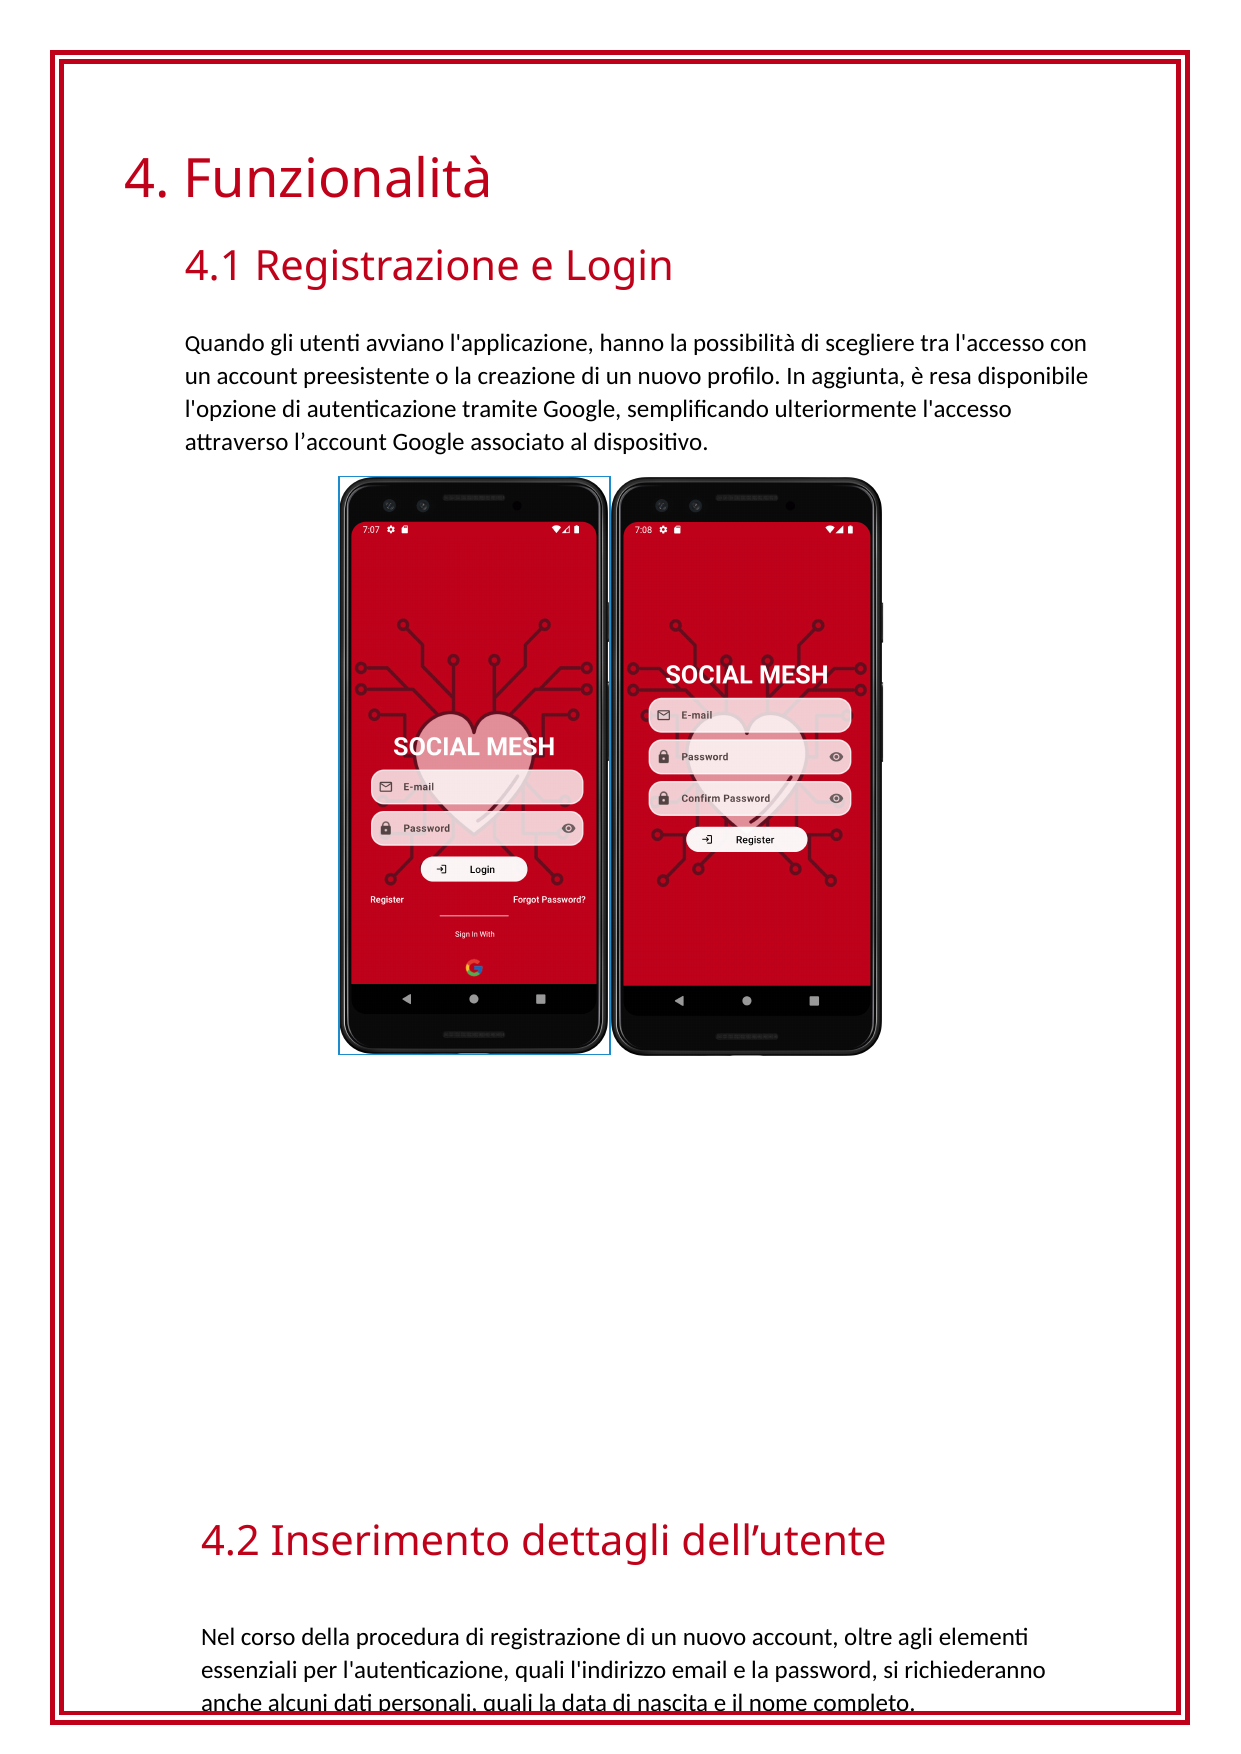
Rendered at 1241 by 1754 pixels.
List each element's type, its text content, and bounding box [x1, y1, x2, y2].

picture [340, 477, 609, 1054]
list 4.1 Registrazione e Login [184, 236, 1115, 293]
list 4.2 Inserimento dettagli dell’utente [201, 1511, 1086, 1567]
list Quando gli utenti avviano l'applicazione, hanno la possibilità di scegliere tra l'accesso con un account preesistente o la creazione di un nuovo profilo. In aggiunta, è resa disponibile l'opzione di autenticazione tramite Google, semplificando ulteriormente l'accesso attraverso l’account Google associato al dispositivo. [184, 297, 1115, 457]
text 4. Funzionalità [124, 139, 997, 213]
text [201, 1621, 1050, 1711]
picture [611, 477, 884, 1056]
